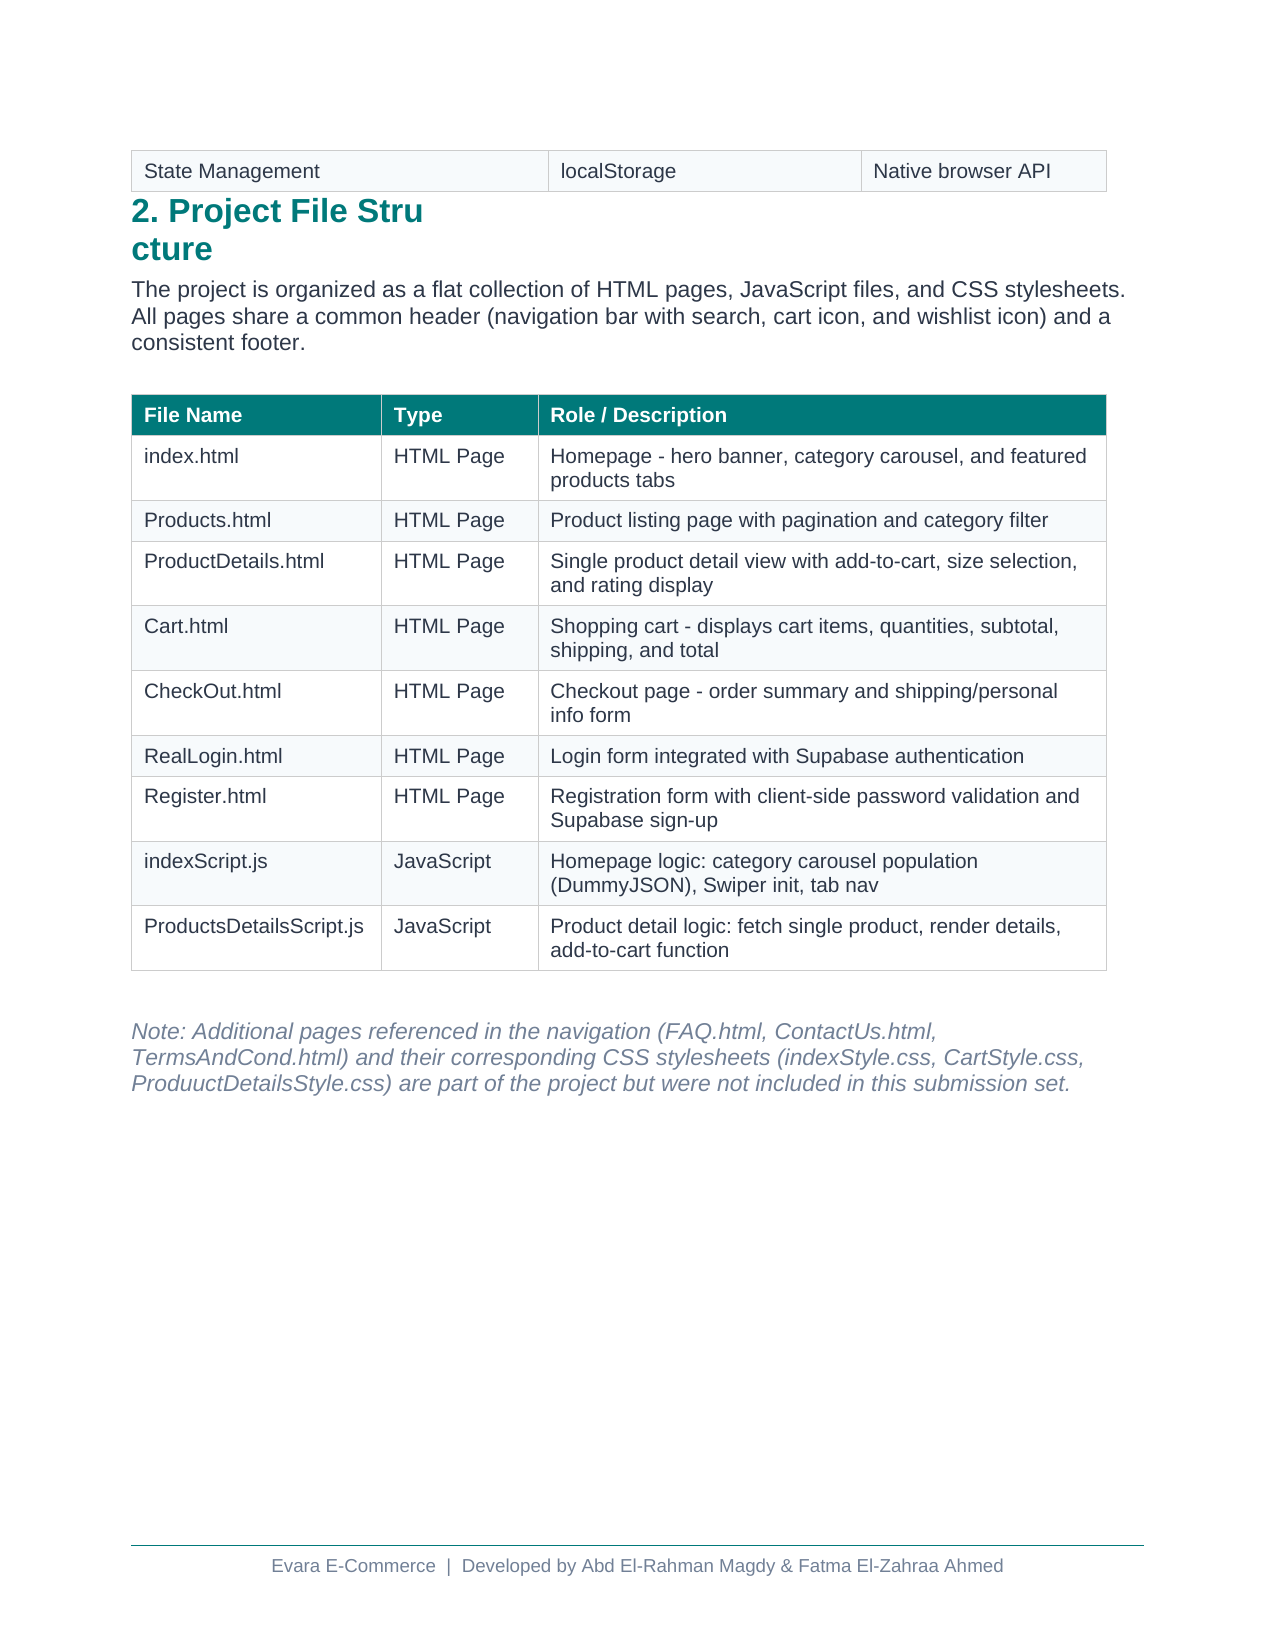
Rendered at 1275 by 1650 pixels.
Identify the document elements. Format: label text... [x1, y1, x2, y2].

table_cell Registration form with client-side password validation and Supabase sign-up [539, 777, 1106, 841]
table_cell CheckOut.html [132, 671, 381, 735]
text cture [131, 229, 1144, 268]
table_cell RealLogin.html [132, 736, 381, 776]
table_cell Homepage logic: category carousel population (DummyJSON), Swiper init, tab nav [539, 842, 1106, 905]
table_header File Name [132, 395, 381, 435]
text The project is organized as a flat collection of HTML pages, JavaScript files, and CSS stylesheets. All pages share a common header (navigation bar with search, cart icon, and wishlist icon) and a consistent footer. [131, 276, 1144, 355]
table_cell Shopping cart - displays cart items, quantities, subtotal, shipping, and total [539, 606, 1106, 670]
table_cell index.html [132, 436, 381, 500]
table_cell indexScript.js [132, 842, 381, 905]
table_cell Checkout page - order summary and shipping/personal info form [539, 671, 1106, 735]
table_cell HTML Page [382, 736, 538, 776]
table_cell JavaScript [382, 842, 538, 905]
table_cell Products.html [132, 501, 381, 541]
table_cell Login form integrated with Supabase authentication [539, 736, 1106, 776]
text 2. Project File Stru [131, 191, 1144, 229]
table_cell HTML Page [382, 501, 538, 541]
table_cell Single product detail view with add-to-cart, size selection, and rating display [539, 542, 1106, 605]
table_cell Homepage - hero banner, category carousel, and featured products tabs [539, 436, 1106, 500]
table_cell HTML Page [382, 542, 538, 605]
table_cell HTML Page [382, 606, 538, 670]
text Note: Additional pages referenced in the navigation (FAQ.html, ContactUs.html, TermsAndCond.html) and their corresponding CSS stylesheets (indexStyle.css, CartStyle.css, ProduuctDetailsStyle.css) are part of the project but were not included in this submission set. [131, 1018, 1144, 1097]
table_cell HTML Page [382, 777, 538, 841]
table_header Type [382, 395, 538, 435]
table_cell Product listing page with pagination and category filter [539, 501, 1106, 541]
table_cell Register.html [132, 777, 381, 841]
table_cell Product detail logic: fetch single product, render details, add-to-cart function [539, 906, 1106, 970]
table_cell Native browser API [862, 151, 1106, 191]
table_cell HTML Page [382, 671, 538, 735]
table_header Role / Description [539, 395, 1106, 435]
table_cell ProductDetails.html [132, 542, 381, 605]
table_cell Cart.html [132, 606, 381, 670]
table_cell localStorage [549, 151, 861, 191]
table_cell State Management [132, 151, 548, 191]
table_cell JavaScript [382, 906, 538, 970]
table_cell HTML Page [382, 436, 538, 500]
table_cell ProductsDetailsScript.js [132, 906, 381, 970]
